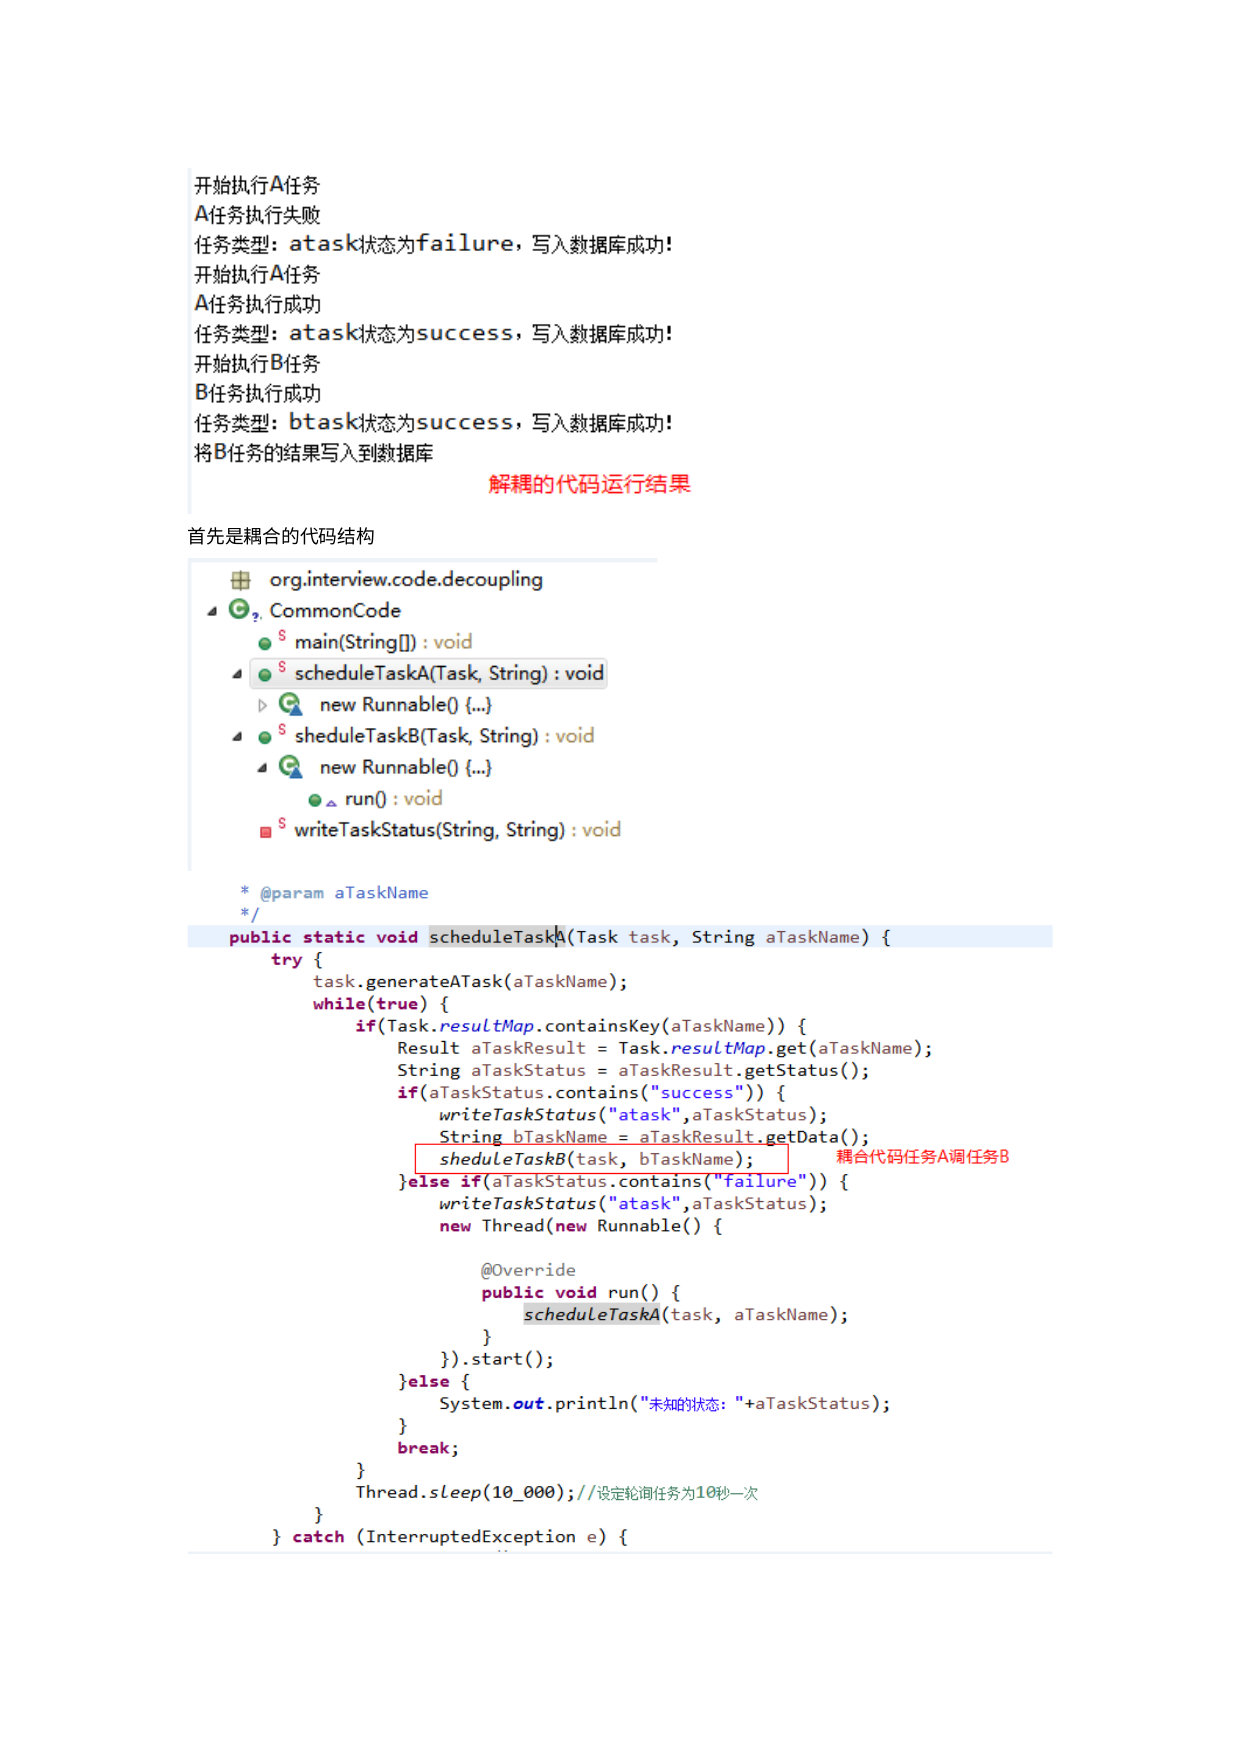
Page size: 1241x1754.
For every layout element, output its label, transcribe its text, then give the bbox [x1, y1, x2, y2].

text 首先是耦合的代码结构 [187, 519, 1053, 552]
picture [187, 558, 658, 871]
picture [187, 882, 1053, 1554]
picture [187, 168, 732, 514]
